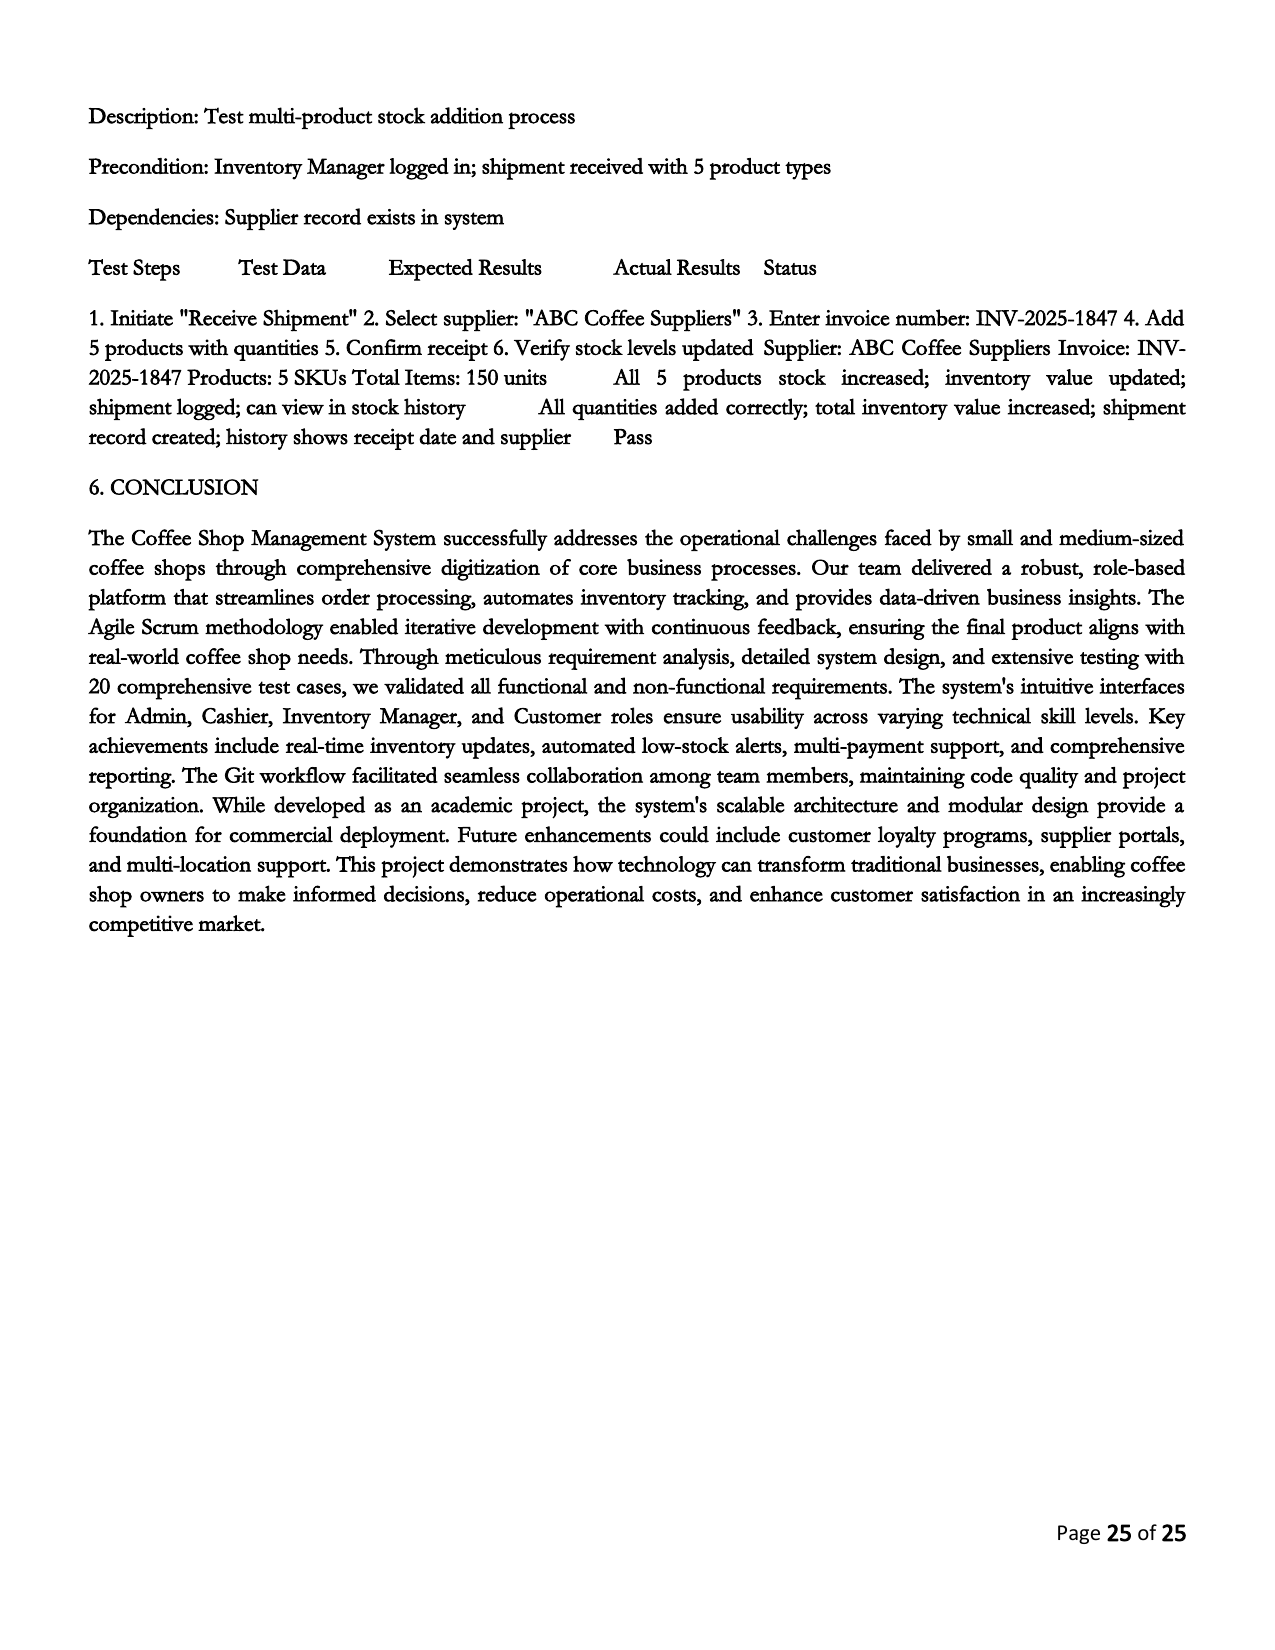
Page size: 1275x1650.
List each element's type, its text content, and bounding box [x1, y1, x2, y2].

text 1. Initiate "Receive Shipment" 2. Select supplier: "ABC Coffee Suppliers" 3. Enter invoice number: INV-2025-1847 4. Add 5 products with quantities 5. Confirm receipt 6. Verify stock levels updated Supplier: ABC Coffee Suppliers Invoice: INV-2025-1847 Products: 5 SKUs Total Items: 150 units All 5 products stock increased; inventory value updated; shipment logged; can view in stock history All quantities added correctly; total inventory value increased; shipment record created; history shows receipt date and supplier Pass [88, 305, 1186, 450]
text The Coffee Shop Management System successfully addresses the operational challenges faced by small and medium-sized coffee shops through comprehensive digitization of core business processes. Our team delivered a robust, role-based platform that streamlines order processing, automates inventory tracking, and provides data-driven business insights. The Agile Scrum methodology enabled iterative development with continuous feedback, ensuring the final product aligns with real-world coffee shop needs. Through meticulous requirement analysis, detailed system design, and extensive testing with 20 comprehensive test cases, we validated all functional and non-functional requirements. The system's intuitive interfaces for Admin, Cashier, Inventory Manager, and Customer roles ensure usability across varying technical skill levels. Key achievements include real-time inventory updates, automated low-stock alerts, multi-payment support, and comprehensive reporting. The Git workflow facilitated seamless collaboration among team members, maintaining code quality and project organization. While developed as an academic project, the system's scalable architecture and modular design provide a foundation for commercial deployment. Future enhancements could include customer loyalty programs, supplier portals, and multi-location support. This project demonstrates how technology can transform traditional businesses, enabling coffee shop owners to make informed decisions, reduce operational costs, and enhance customer satisfaction in an increasingly competitive market. [88, 525, 1186, 937]
text Precondition: Inventory Manager logged in; shipment received with 5 product types [88, 153, 1186, 179]
text Description: Test multi-product stock addition process [88, 103, 1186, 129]
text Test Steps Test Data Expected Results Actual Results Status [88, 254, 1186, 280]
text 6. CONCLUSION [88, 474, 1186, 500]
text Dependencies: Supplier record exists in system [88, 204, 1186, 230]
